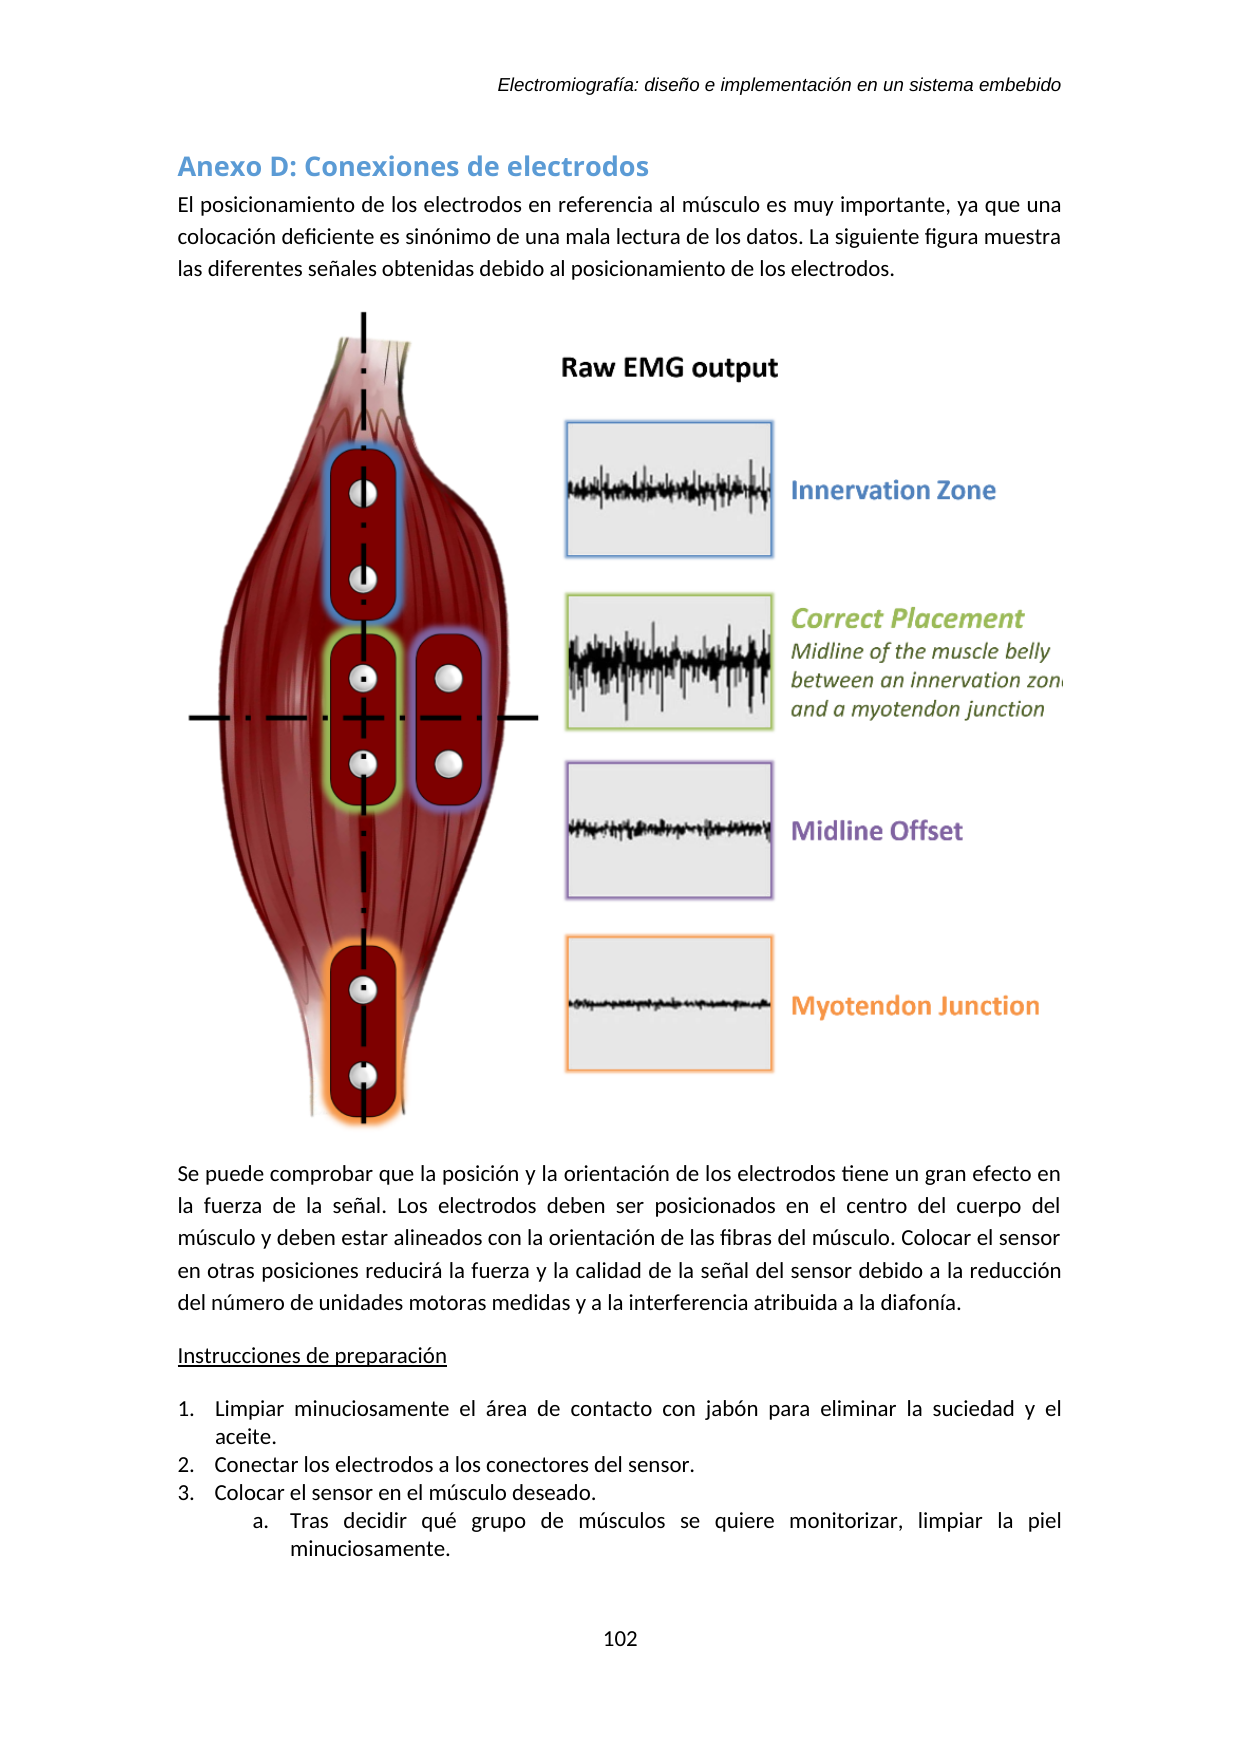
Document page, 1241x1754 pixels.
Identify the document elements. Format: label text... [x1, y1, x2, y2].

picture [177, 307, 1063, 1135]
list Conectar los electrodos a los conectores del sensor. [177, 1450, 1063, 1478]
list Limpiar minuciosamente el área de contacto con jabón para eliminar la suciedad y el aceite. [177, 1394, 1063, 1450]
subtitle Anexo D: Conexiones de electrodos [177, 148, 1063, 184]
list Colocar el sensor en el músculo deseado. [177, 1478, 1063, 1506]
text Se puede comprobar que la posición y la orientación de los electrodos tiene un gran efecto en la fuerza de la señal. Los electrodos deben ser posicionados en el centro del cuerpo del músculo y deben estar alineados con la orientación de las fibras del músculo. Colocar el sensor en otras posiciones reducirá la fuerza y la calidad de la señal del sensor debido a la reducción del número de unidades motoras medidas y a la interferencia atribuida a la diafonía. [177, 1159, 1063, 1316]
text Instrucciones de preparación [177, 1341, 1063, 1369]
text El posicionamiento de los electrodos en referencia al músculo es muy importante, ya que una colocación deficiente es sinónimo de una mala lectura de los datos. La siguiente figura muestra las diferentes señales obtenidas debido al posicionamiento de los electrodos. [177, 190, 1063, 282]
list Tras decidir qué grupo de músculos se quiere monitorizar, limpiar la piel minuciosamente. [252, 1506, 1063, 1562]
